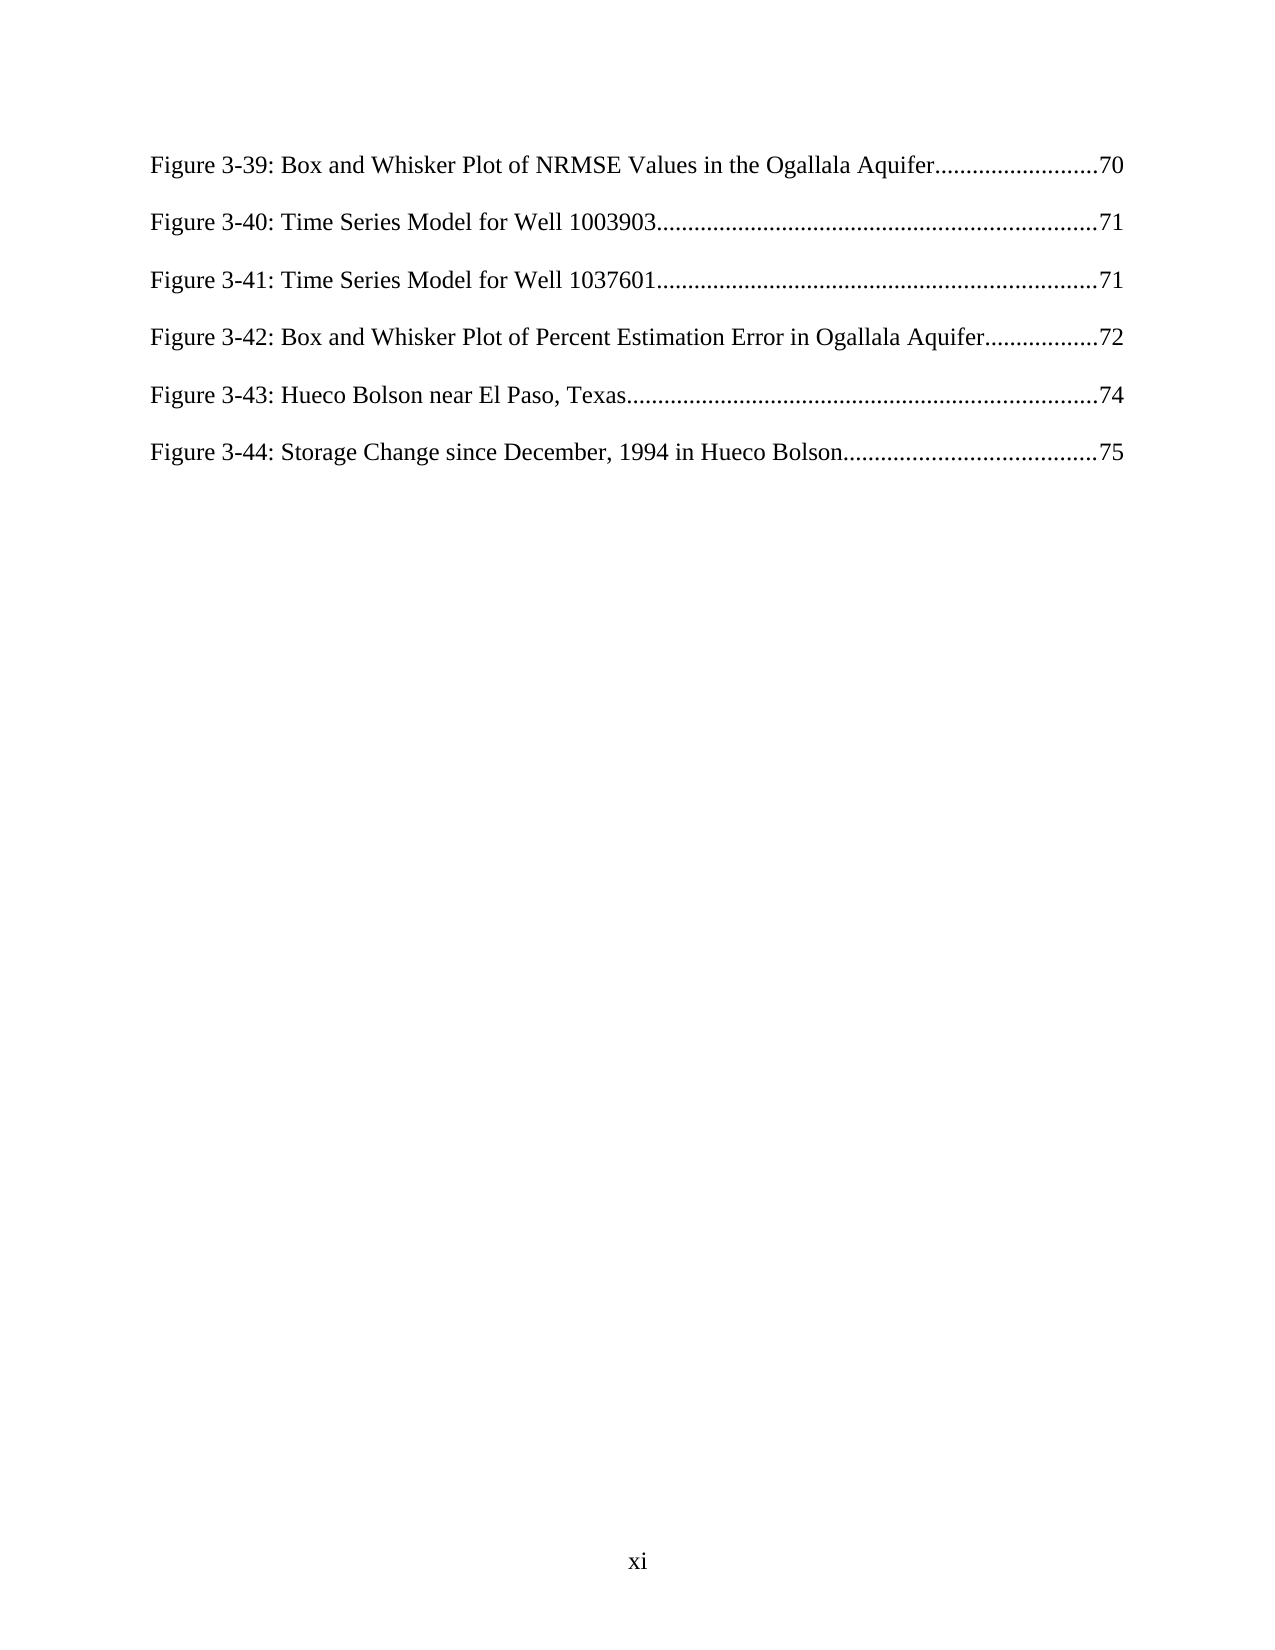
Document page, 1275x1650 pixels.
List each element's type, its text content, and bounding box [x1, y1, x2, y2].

text Figure 3-39: Box and Whisker Plot of NRMSE Values in the Ogallala Aquifer 70 [150, 150, 1125, 179]
text Figure 3-41: Time Series Model for Well 1037601 71 [150, 265, 1125, 294]
text Figure 3-40: Time Series Model for Well 1003903 71 [150, 207, 1125, 236]
text Figure 3-42: Box and Whisker Plot of Percent Estimation Error in Ogallala Aquifer 72 [150, 322, 1125, 351]
text Figure 3-44: Storage Change since December, 1994 in Hueco Bolson 75 [150, 437, 1125, 466]
text Figure 3-43: Hueco Bolson near El Paso, Texas 74 [150, 380, 1125, 409]
